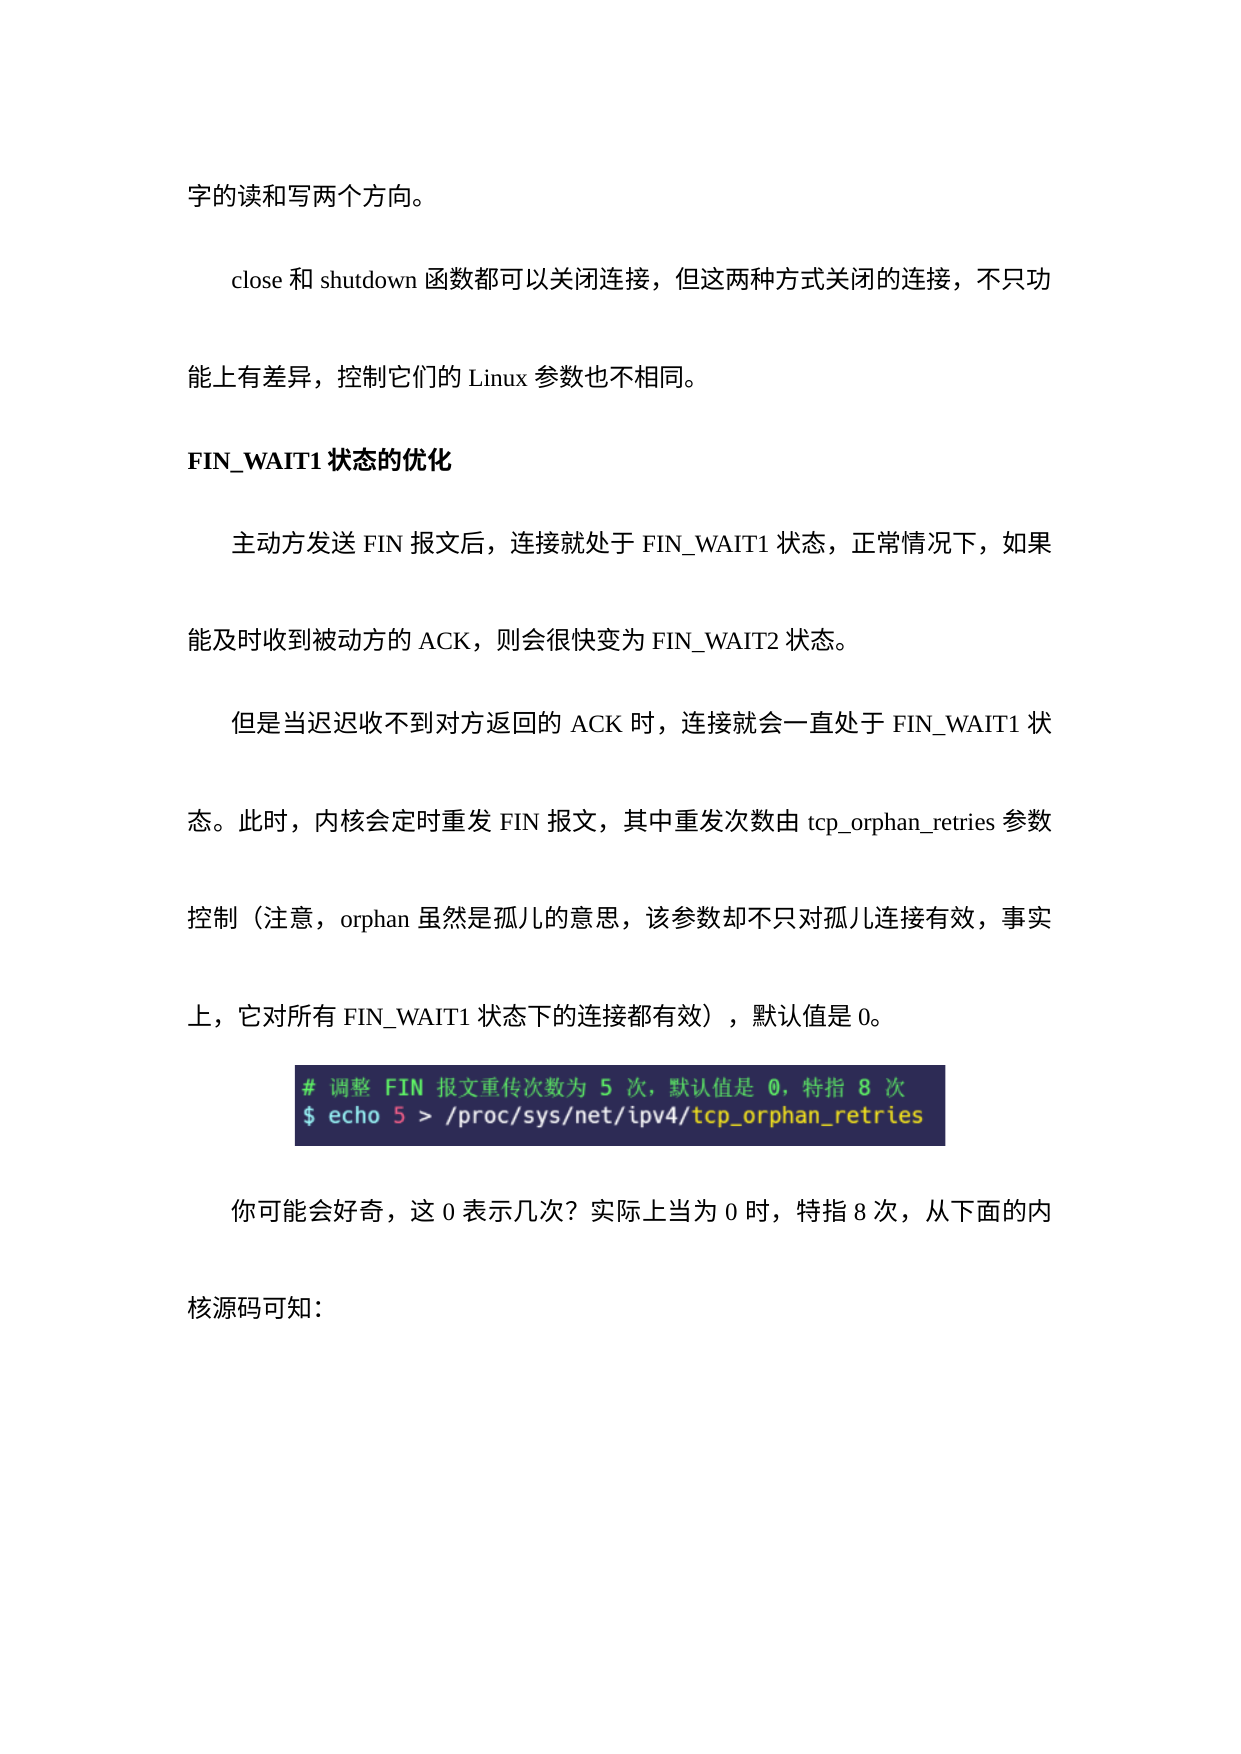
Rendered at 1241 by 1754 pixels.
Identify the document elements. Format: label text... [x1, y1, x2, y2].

text 但是当迟迟收不到对方返回的 ACK 时，连接就会一直处于 FIN_WAIT1 状态。此时，内核会定时重发 FIN 报文，其中重发次数由 tcp_orphan_retries 参数控制（注意，orphan 虽然是孤儿的意思，该参数却不只对孤儿连接有效，事实上，它对所有 FIN_WAIT1 状态下的连接都有效），默认值是 0。 [187, 689, 1053, 1047]
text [187, 162, 1053, 227]
text close 和 shutdown 函数都可以关闭连接，但这两种方式关闭的连接，不只功能上有差异，控制它们的 Linux 参数也不相同。 [187, 245, 1053, 408]
subtitle FIN_WAIT1状态的优化 [187, 426, 1053, 491]
text 你可能会好奇，这 0 表示几次？实际上当为 0 时，特指 8 次，从下面的内核源码可知： [187, 1177, 1053, 1339]
text 主动方发送 FIN 报文后，连接就处于 FIN_WAIT1 状态，正常情况下，如果能及时收到被动方的 ACK，则会很快变为 FIN_WAIT2 状态。 [187, 509, 1053, 671]
picture [294, 1065, 946, 1146]
